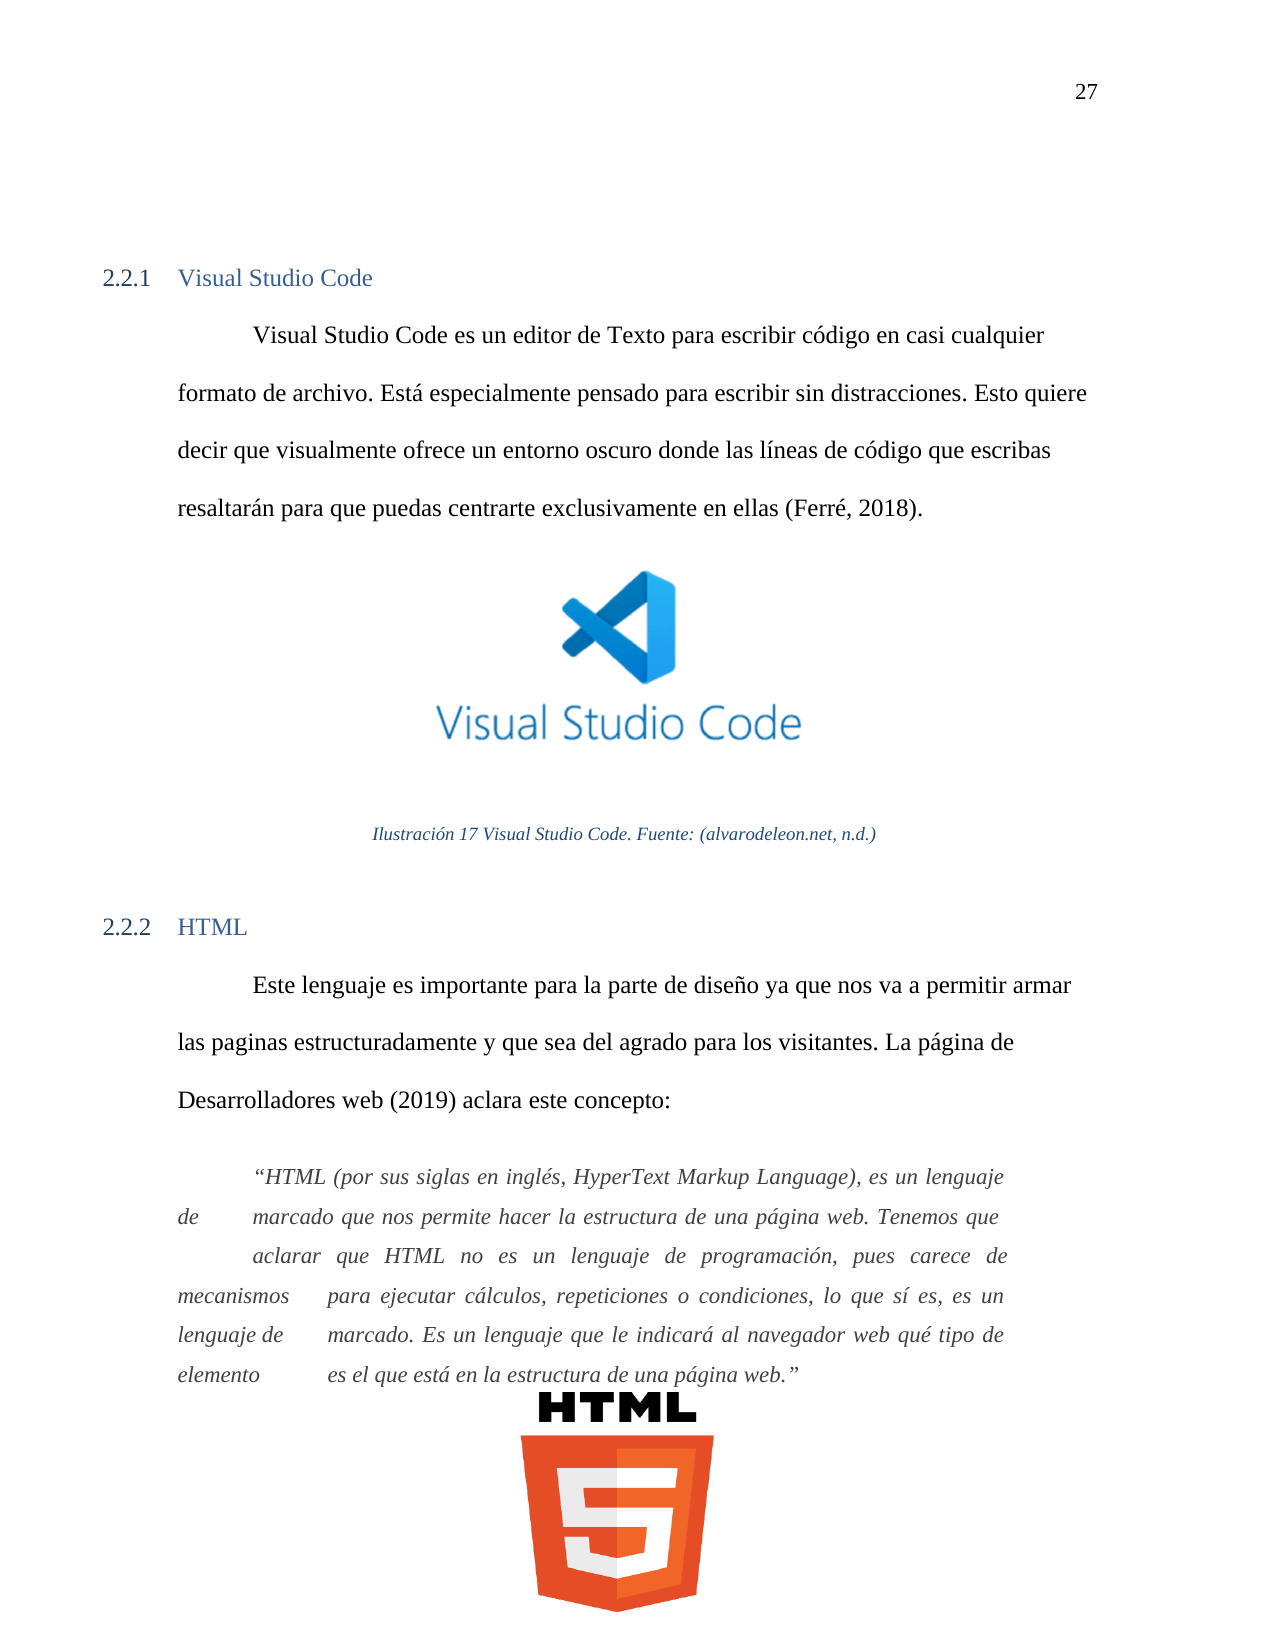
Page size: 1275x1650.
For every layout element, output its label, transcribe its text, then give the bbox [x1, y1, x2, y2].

text Visual Studio Code es un editor de Texto para escribir código en casi cualquier formato de archivo. Está especialmente pensado para escribir sin distracciones. Esto quiere decir que visualmente ofrece un entorno oscuro donde las líneas de código que escribas resaltarán para que puedas centrarte exclusivamente en ellas (Ferré, 2018). [177, 320, 1098, 521]
picture [481, 1392, 753, 1612]
subtitle HTML [102, 912, 1098, 941]
text “HTML (por sus siglas en inglés, HyperText Markup Language), es un lenguaje de marcado que nos permite hacer la estructura de una página web. Tenemos que aclarar que HTML no es un lenguaje de programación, pues carece de mecanismos para ejecutar cálculos, repeticiones o condiciones, lo que sí es, es un lenguaje de marcado. Es un lenguaje que le indicará al navegador web qué tipo de elemento es el que está en la estructura de una página web.” [177, 1163, 1008, 1387]
text Este lenguaje es importante para la parte de diseño ya que nos va a permitir armar las paginas estructuradamente y que sea del agrado para los visitantes. La página de Desarrolladores web (2019) aclara este concepto: [177, 970, 1098, 1114]
picture [421, 533, 854, 777]
subtitle Visual Studio Code [102, 263, 1098, 291]
